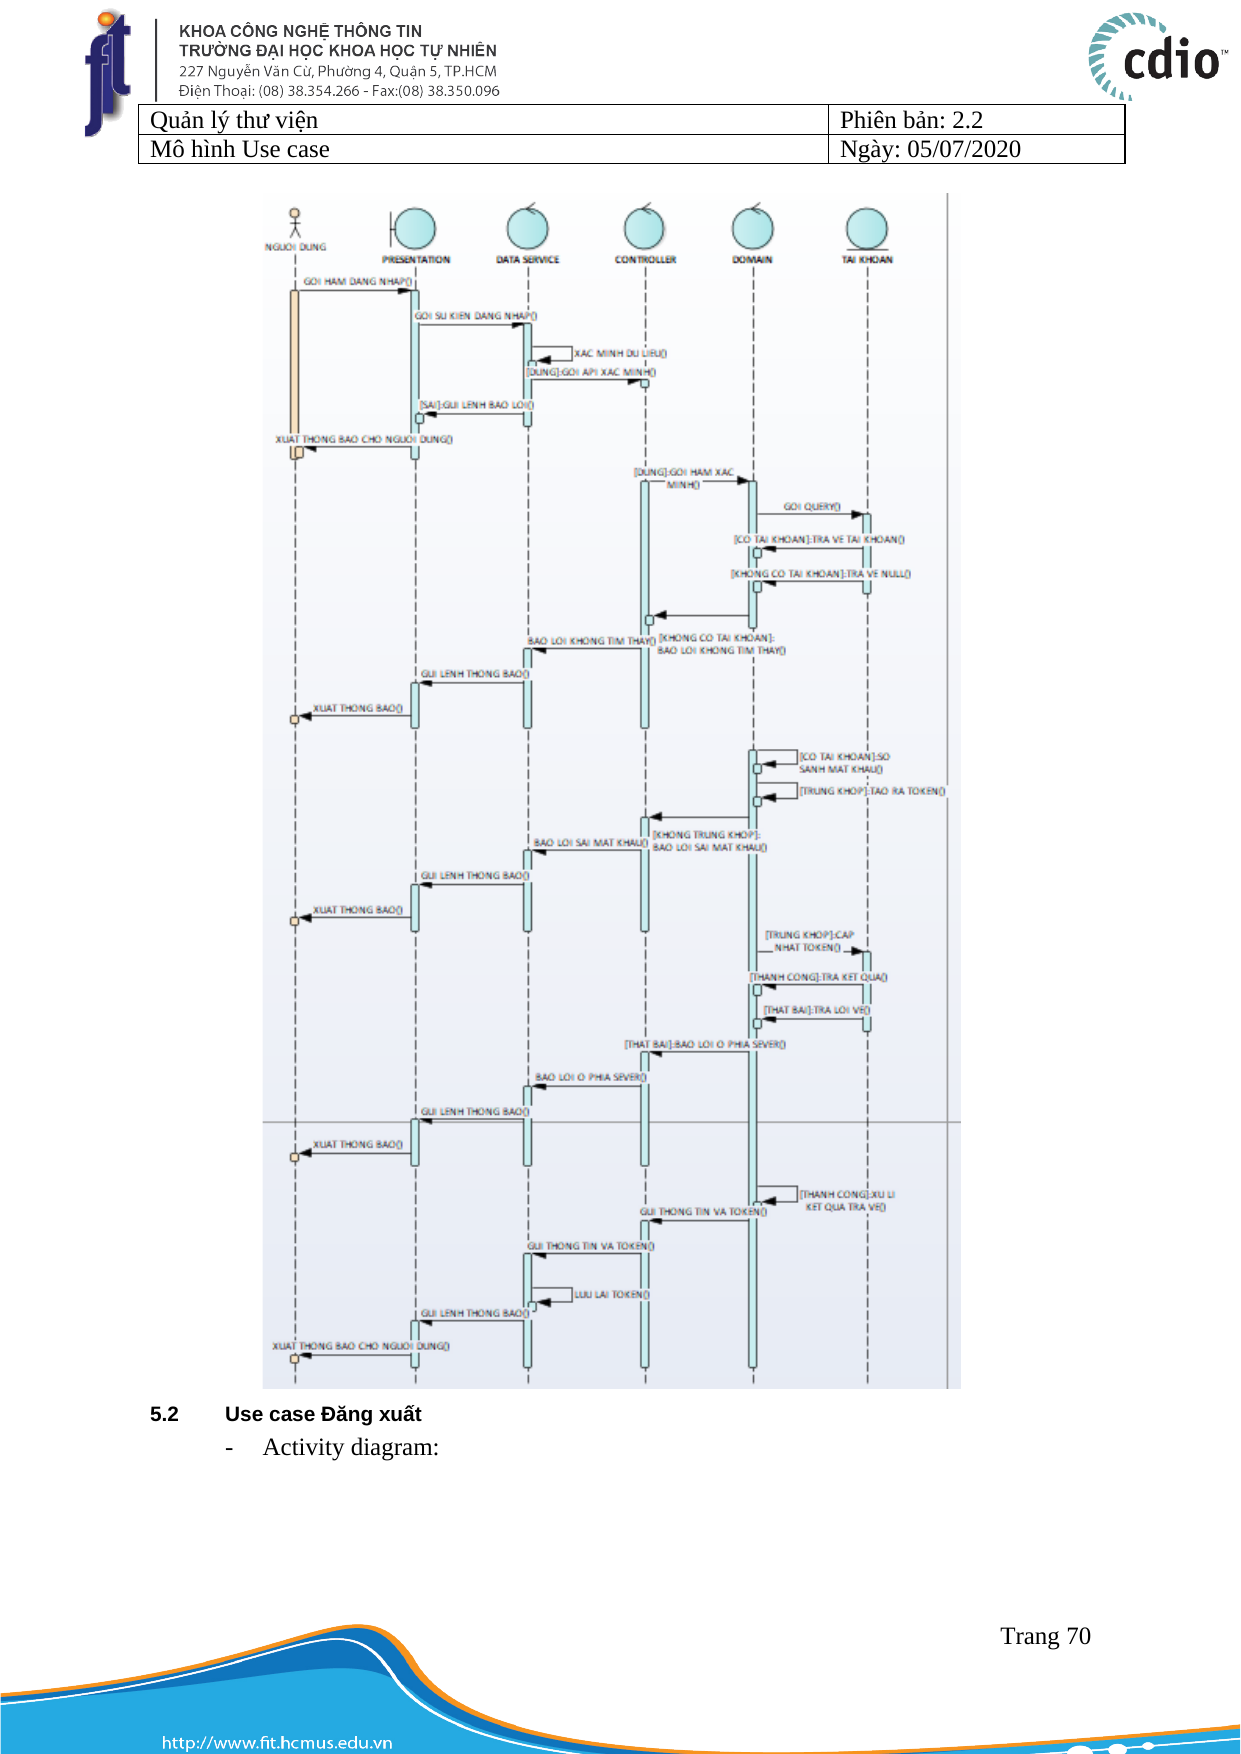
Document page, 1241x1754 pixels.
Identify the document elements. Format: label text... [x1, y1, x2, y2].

picture [262, 193, 961, 1389]
picture [139, 105, 828, 134]
picture [829, 105, 1124, 134]
picture [139, 135, 828, 161]
subtitle Use case Đăng xuất [150, 1401, 1090, 1426]
picture [0, 1621, 1241, 1754]
list Activity diagram: [225, 1432, 1090, 1461]
picture [829, 135, 1124, 161]
picture [61, 1, 1241, 161]
